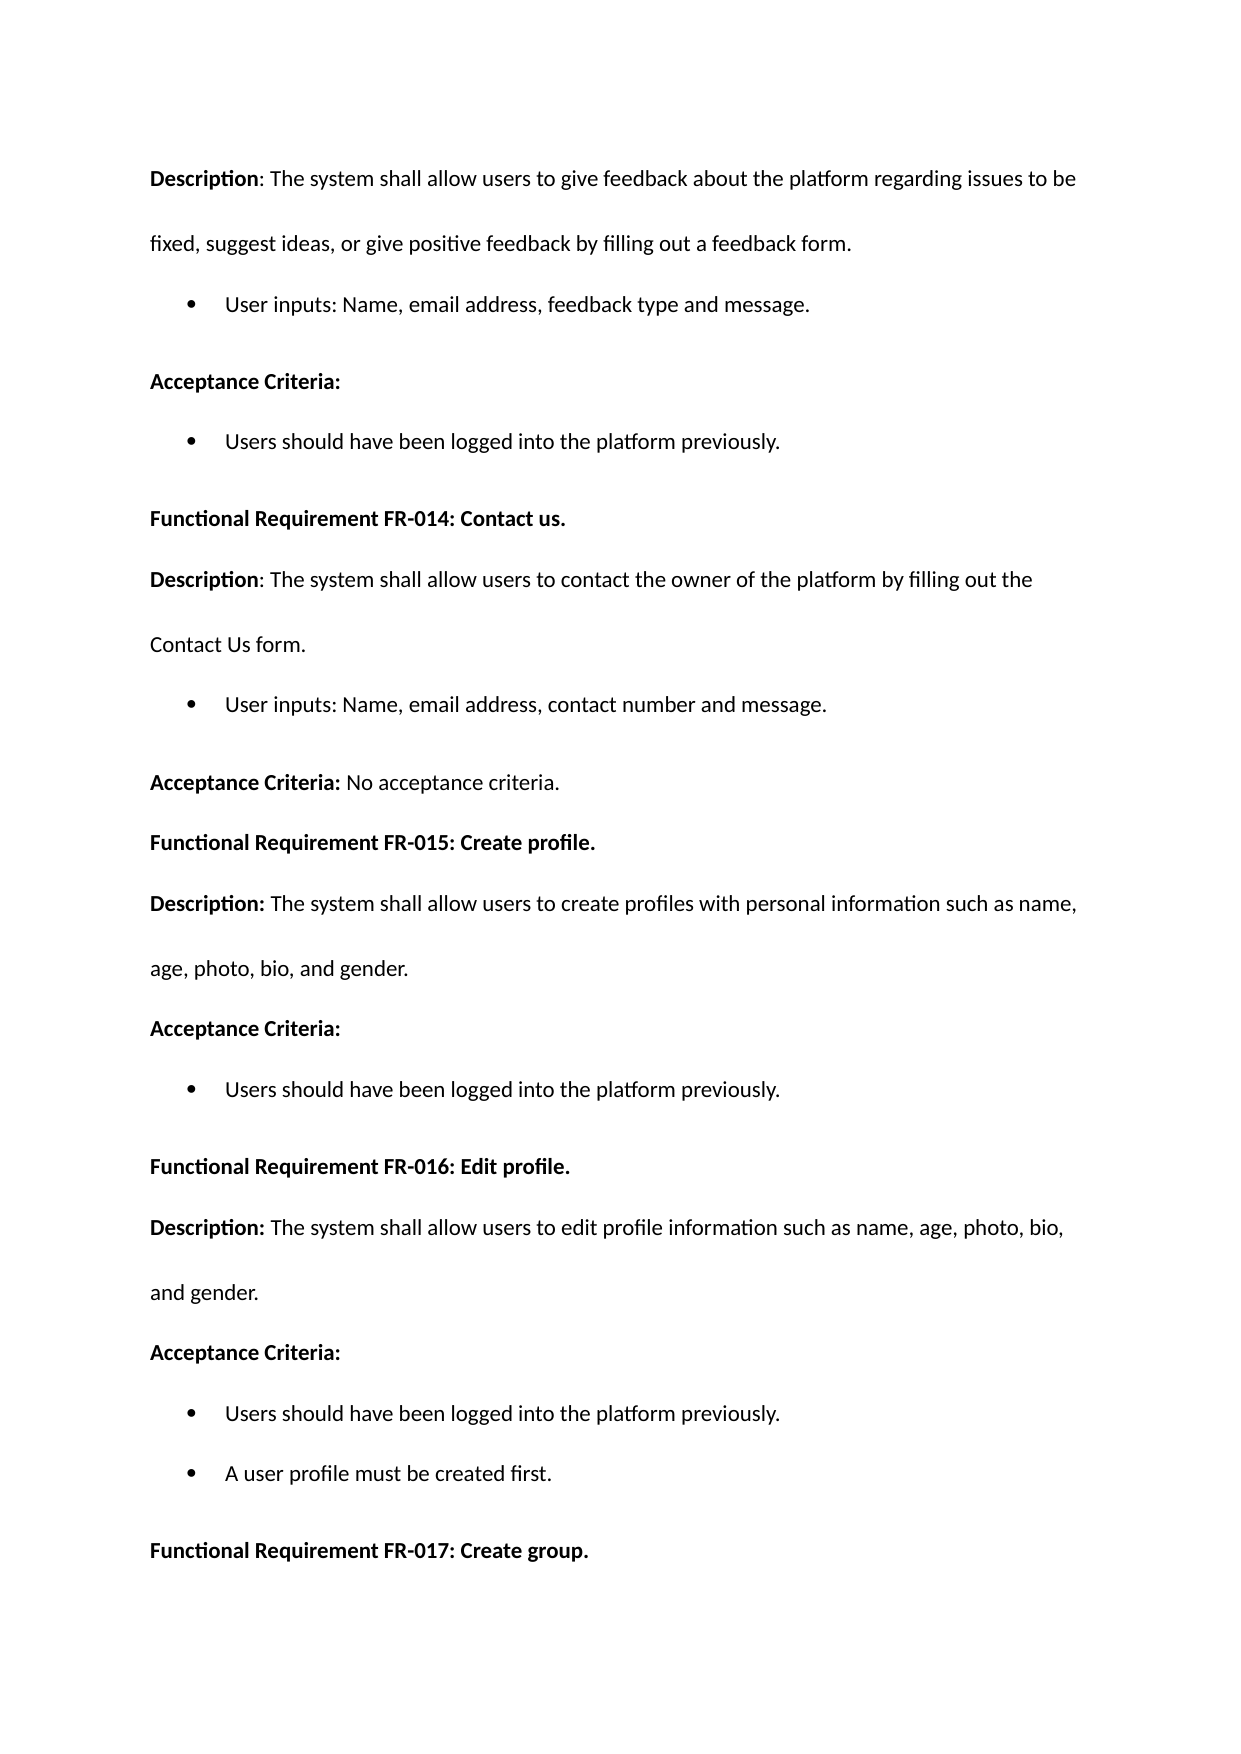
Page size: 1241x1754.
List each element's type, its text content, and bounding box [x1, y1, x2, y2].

text Acceptance Criteria: [150, 1336, 1090, 1368]
text Description: The system shall allow users to create profiles with personal information such as name, age, photo, bio, and gender. [150, 887, 1090, 984]
list Users should have been logged into the platform previously. [187, 1073, 1090, 1105]
list User inputs: Name, email address, feedback type and message. [187, 287, 1090, 320]
text Acceptance Criteria: [150, 1012, 1090, 1045]
list Users should have been logged into the platform previously. [187, 425, 1090, 458]
list A user profile must be created first. [187, 1457, 1090, 1489]
list Users should have been logged into the platform previously. [187, 1396, 1090, 1429]
text Description: The system shall allow users to contact the owner of the platform by filling out the Contact Us form. [150, 563, 1090, 660]
text Functional Requirement FR-016: Edit profile. [150, 1150, 1090, 1182]
text Functional Requirement FR-017: Create group. [150, 1534, 1090, 1567]
text Functional Requirement FR-014: Contact us. [150, 502, 1090, 535]
text Description: The system shall allow users to edit profile information such as name, age, photo, bio, and gender. [150, 1210, 1090, 1308]
list User inputs: Name, email address, contact number and message. [187, 688, 1090, 721]
text Acceptance Criteria: No acceptance criteria. [150, 766, 1090, 798]
text Functional Requirement FR-015: Create profile. [150, 826, 1090, 859]
text Description: The system shall allow users to give feedback about the platform regarding issues to be fixed, suggest ideas, or give positive feedback by filling out a feedback form. [150, 162, 1090, 259]
text Acceptance Criteria: [150, 365, 1090, 397]
